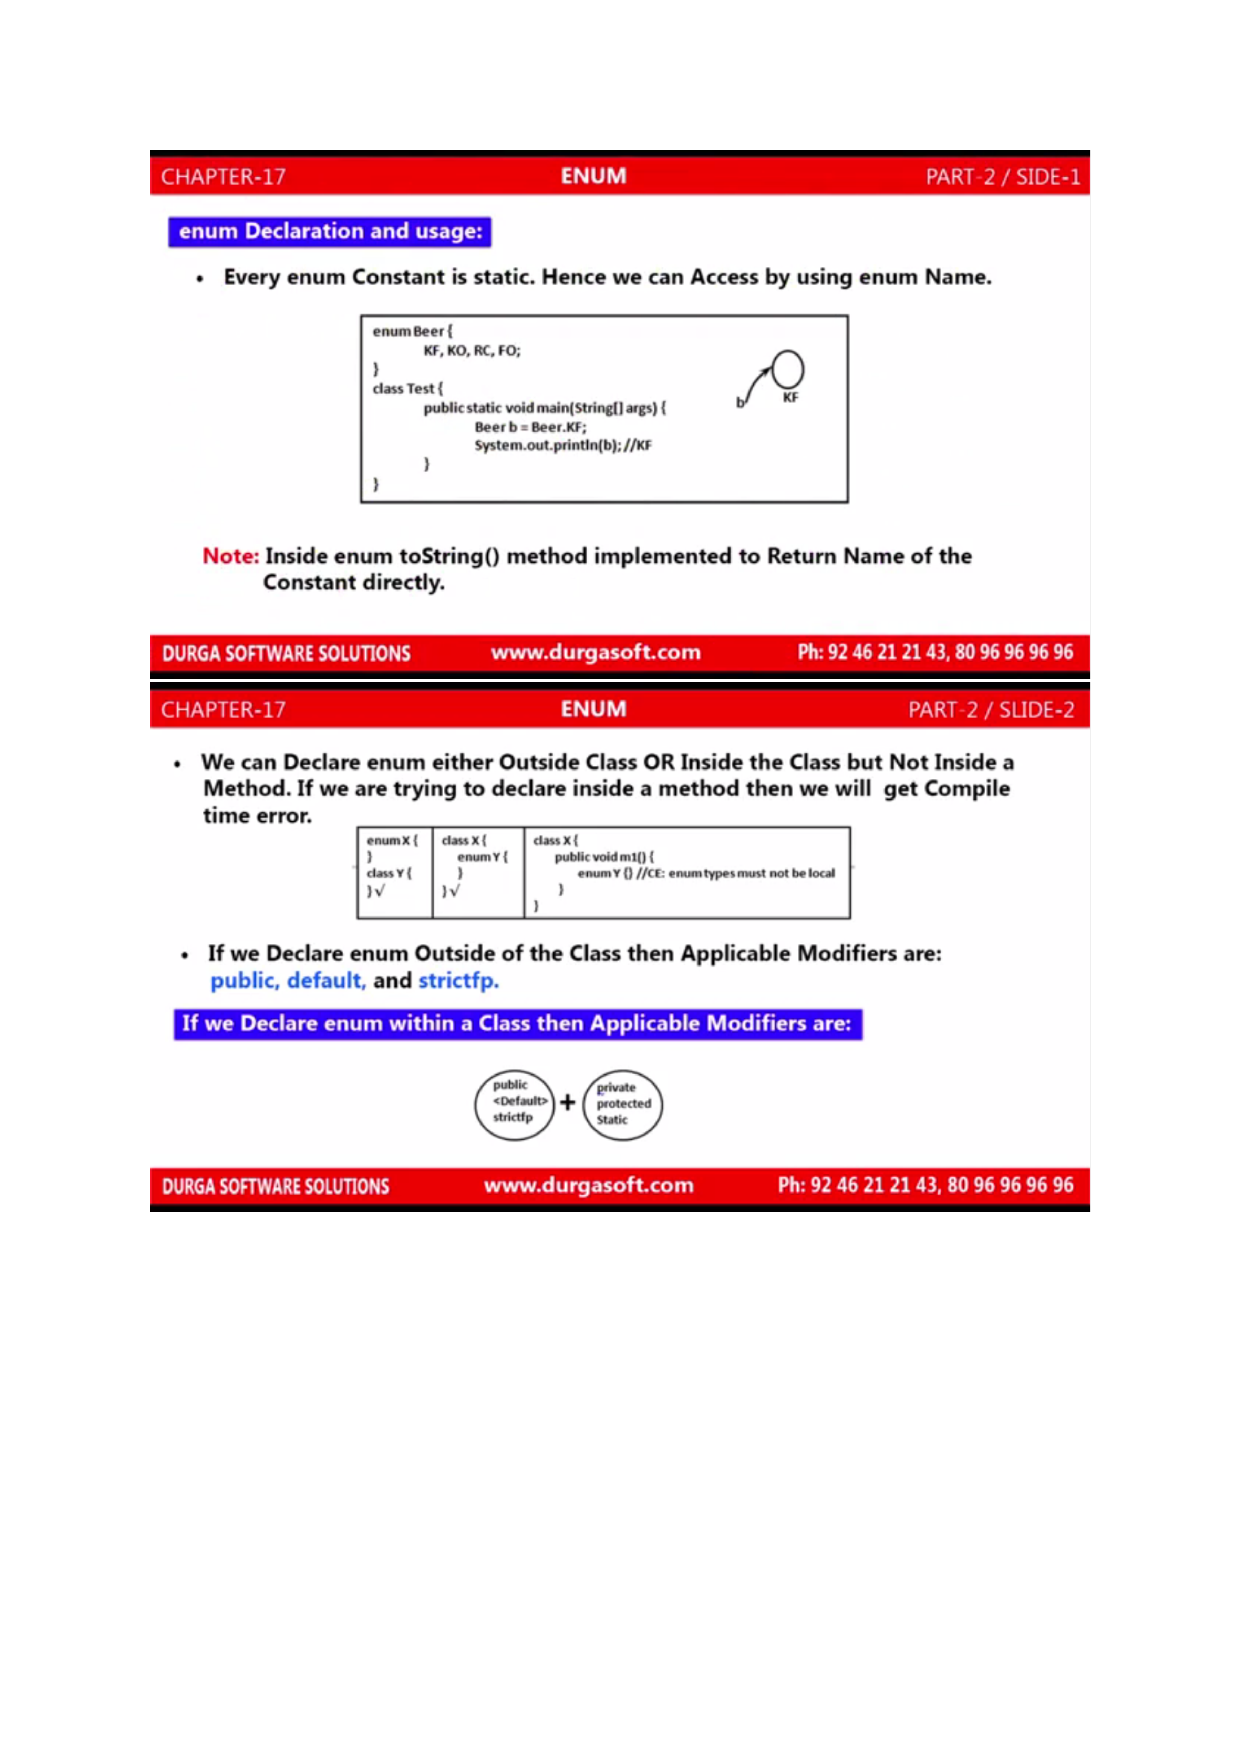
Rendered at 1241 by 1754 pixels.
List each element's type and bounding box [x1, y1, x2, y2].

picture [150, 150, 1091, 679]
picture [150, 682, 1091, 1212]
